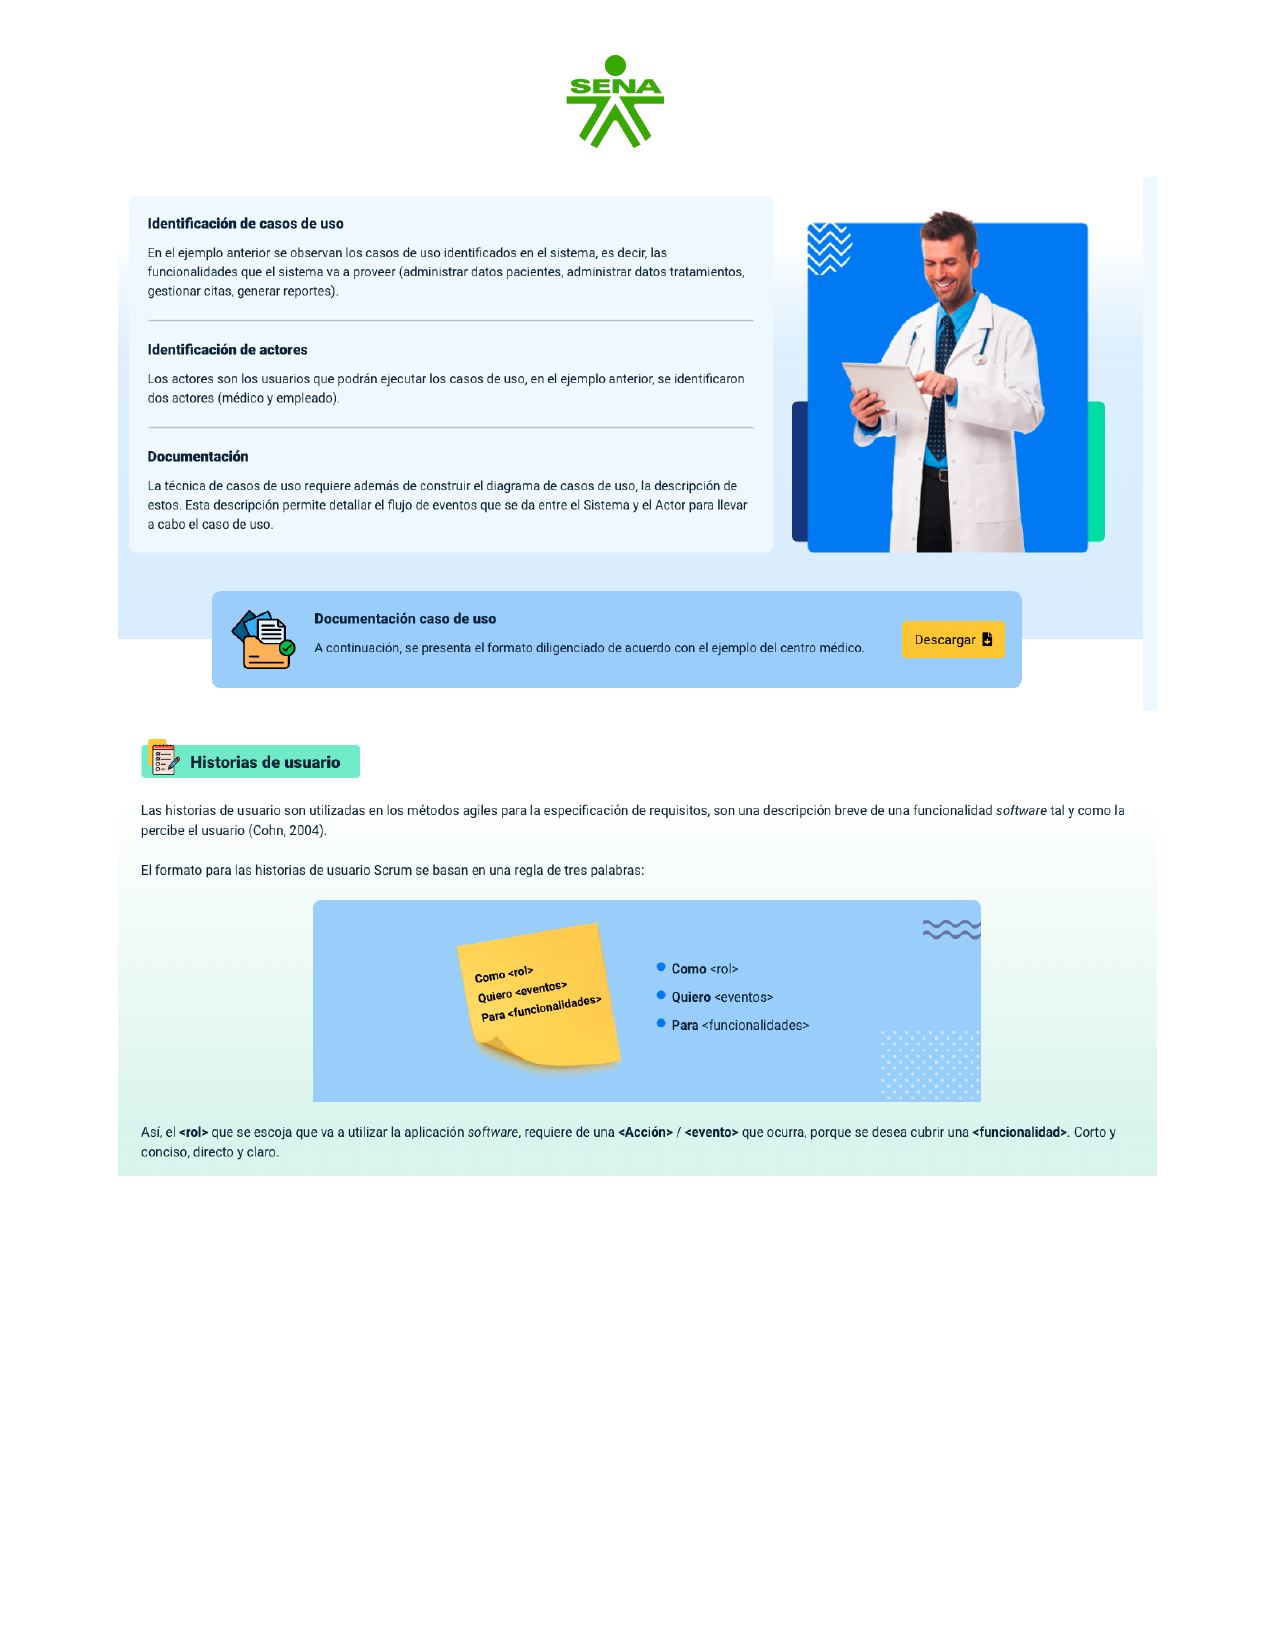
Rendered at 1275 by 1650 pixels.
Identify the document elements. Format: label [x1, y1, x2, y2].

picture [566, 55, 664, 148]
picture [118, 177, 1157, 711]
picture [118, 723, 1157, 1176]
